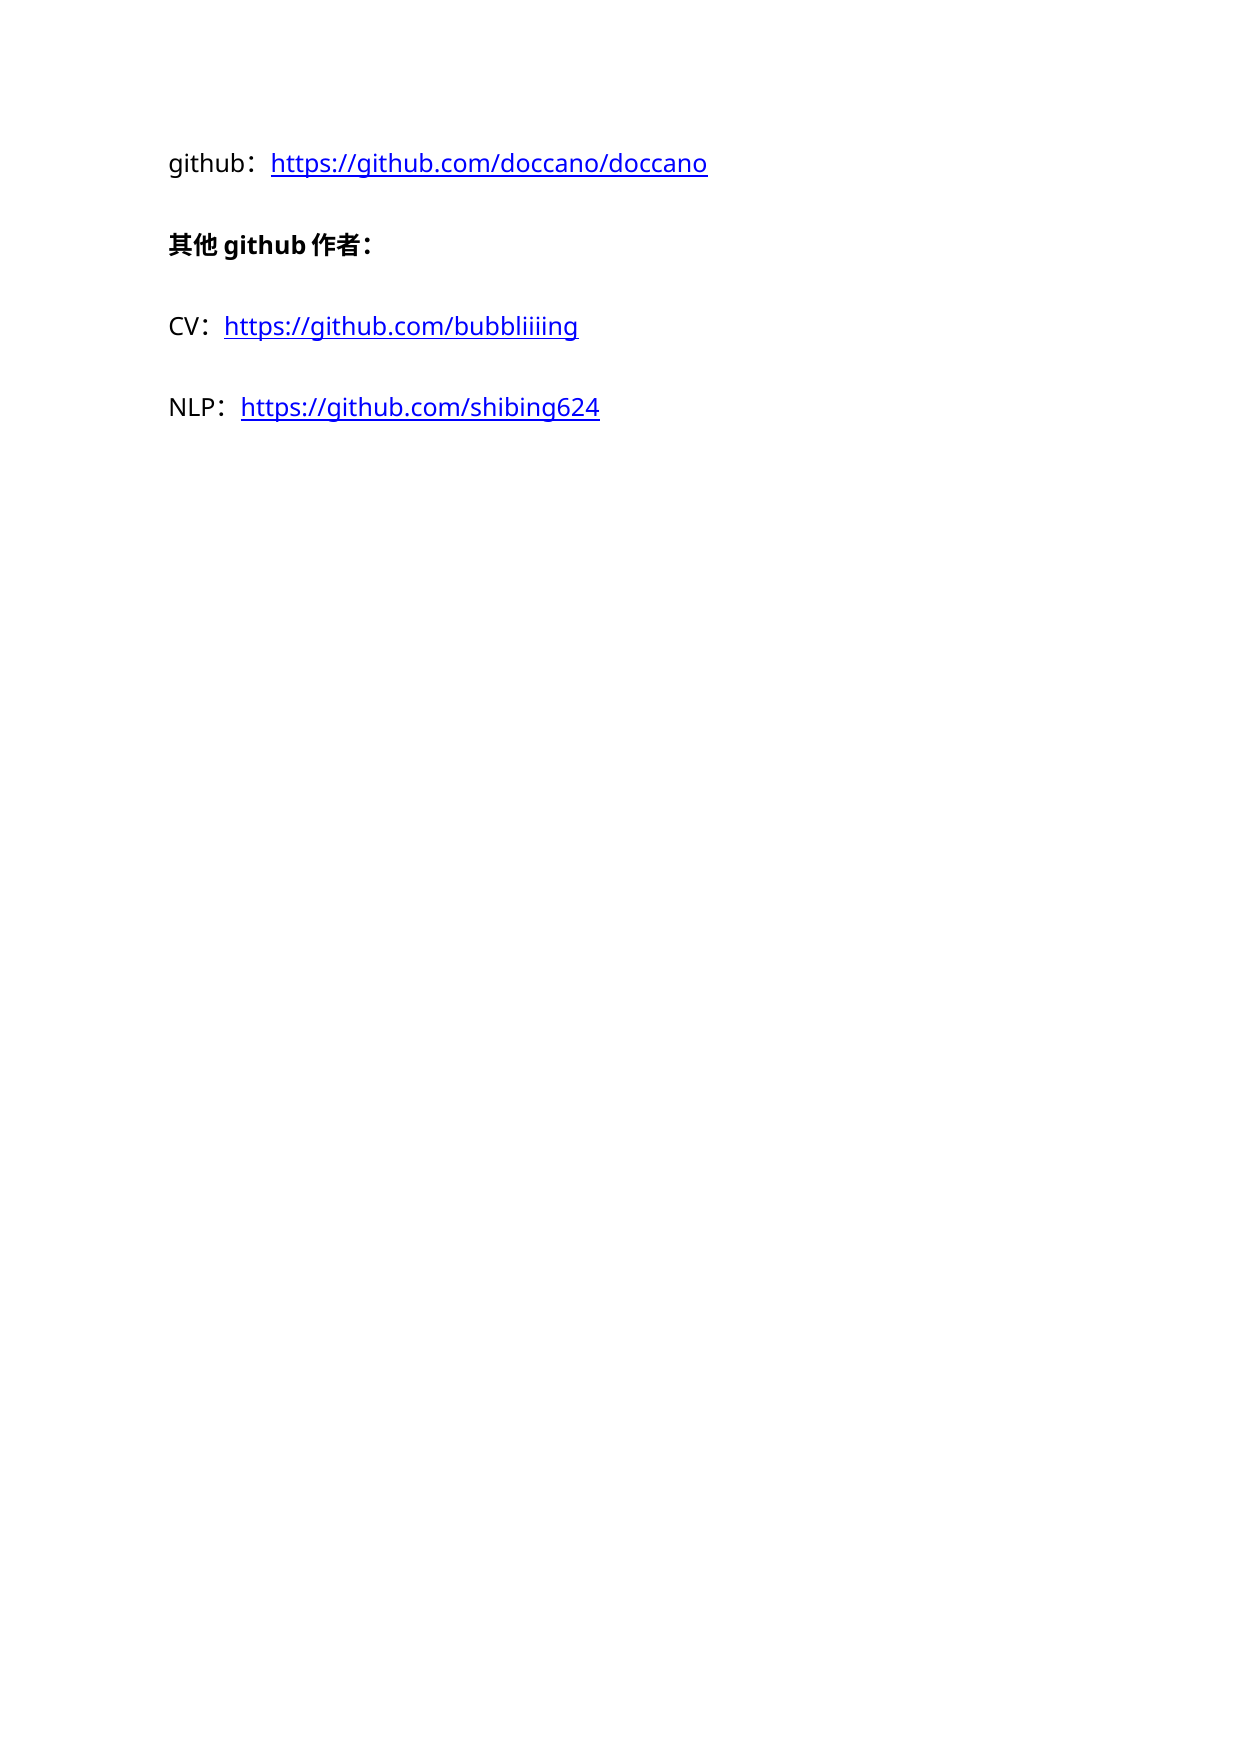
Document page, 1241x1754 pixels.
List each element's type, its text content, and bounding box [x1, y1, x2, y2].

text 其他github作者： [118, 211, 1122, 276]
text NLP：https://github.com/shibing624 [118, 373, 1122, 438]
text CV：https://github.com/bubbliiiing [118, 292, 1122, 357]
list github：https://github.com/doccano/doccano [118, 129, 1122, 194]
